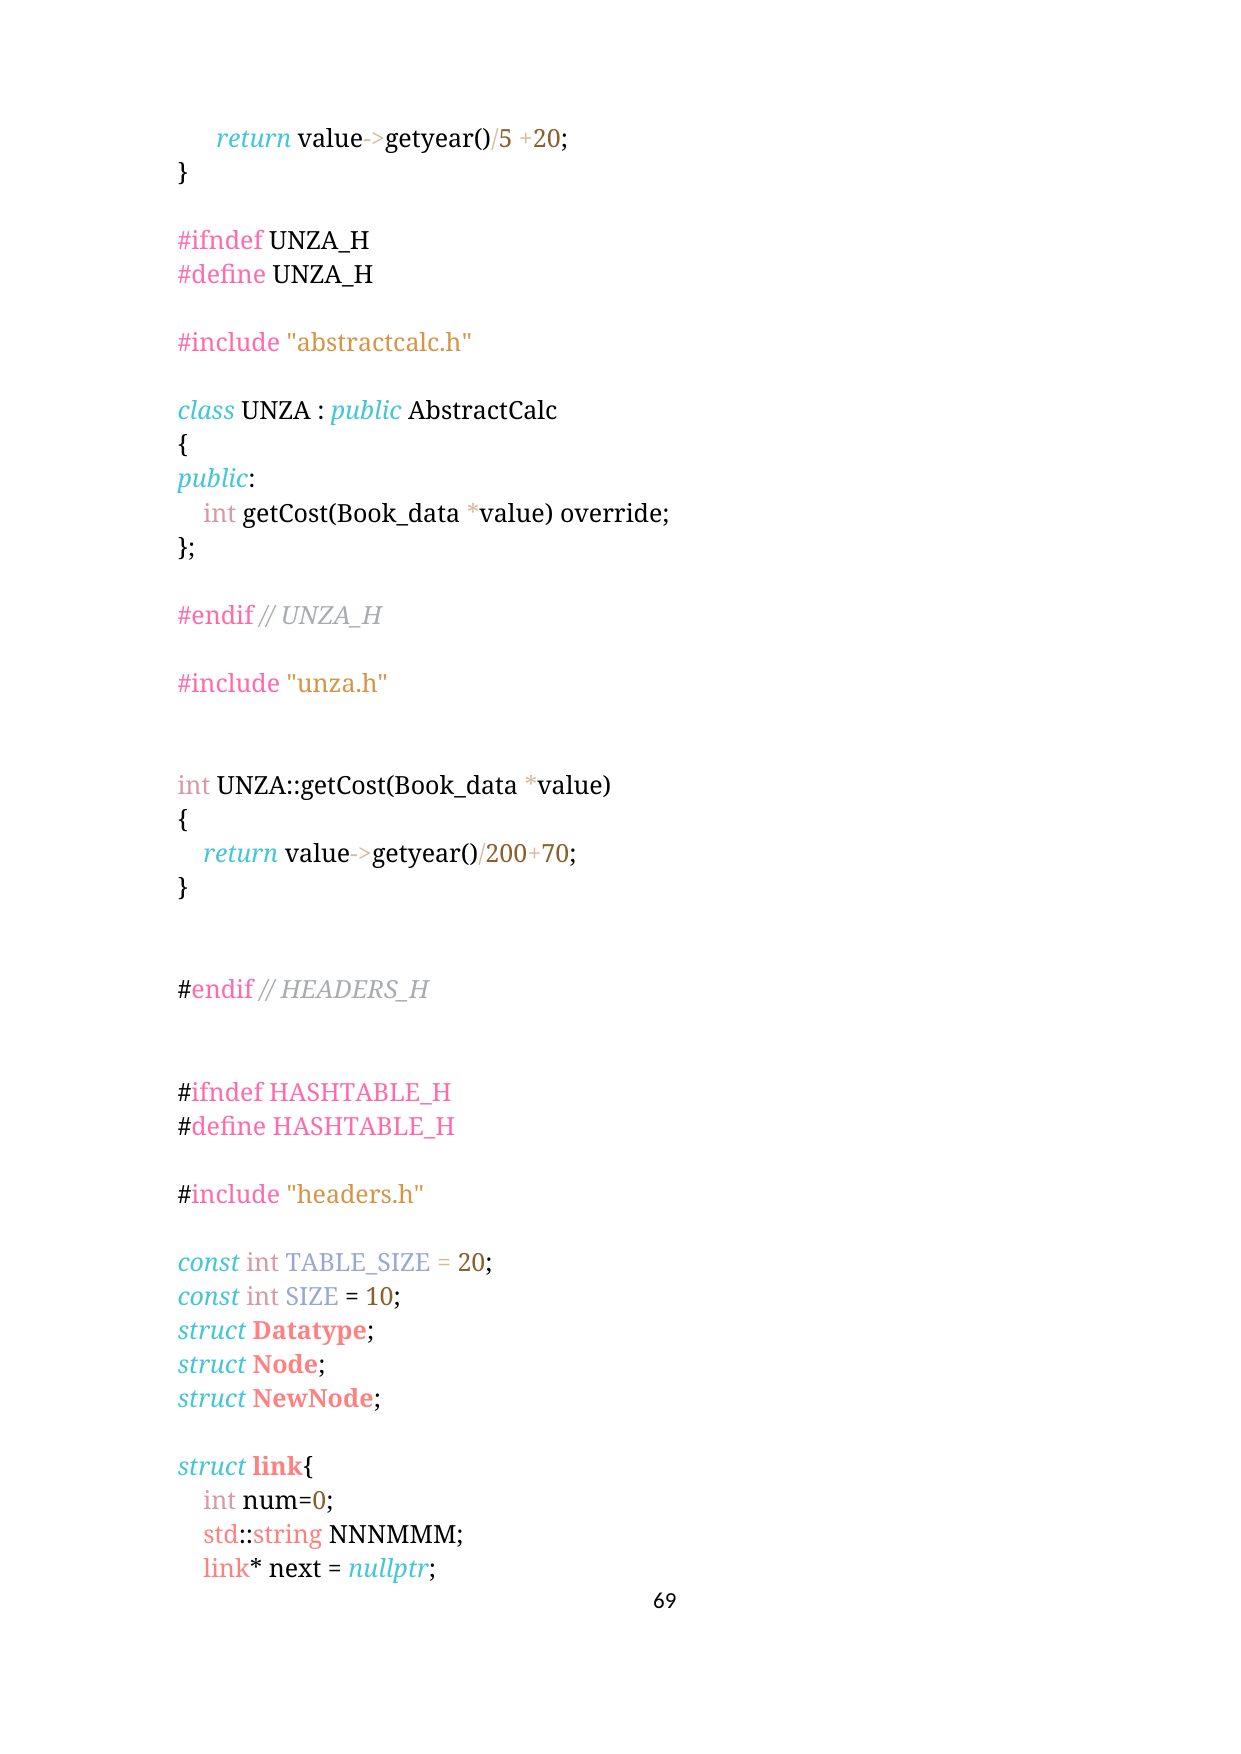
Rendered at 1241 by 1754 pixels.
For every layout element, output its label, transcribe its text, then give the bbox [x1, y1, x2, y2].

text #ifndef HASHTABLE_H [177, 1074, 1152, 1108]
text int num=0; [177, 1483, 1152, 1517]
text #ifndef UNZA_H [177, 223, 1152, 257]
text struct Datatype; [177, 1313, 1152, 1347]
text }; [177, 529, 1152, 563]
text #include "abstractcalc.h" [177, 325, 1152, 359]
text const int SIZE = 10; [177, 1279, 1152, 1313]
text } [177, 870, 1152, 904]
text public: [177, 461, 1152, 495]
text std::string NNNMMM; [177, 1517, 1152, 1551]
text struct Node; [177, 1347, 1152, 1381]
text link* next = nullptr; [177, 1551, 1152, 1585]
text { [177, 427, 1152, 461]
text struct link{ [177, 1449, 1152, 1483]
text #endif // UNZA_H [177, 597, 1152, 631]
text int getCost(Book_data *value) override; [177, 495, 1152, 529]
text class UNZA : public AbstractCalc [177, 393, 1152, 427]
text #include "unza.h" [177, 666, 1152, 699]
text struct NewNode; [177, 1381, 1152, 1415]
text #endif // HEADERS_H [177, 972, 1152, 1006]
text const int TABLE_SIZE = 20; [177, 1244, 1152, 1279]
text return value->getyear()/5 +20; [177, 121, 1152, 154]
text { [177, 802, 1152, 836]
text int UNZA::getCost(Book_data *value) [177, 768, 1152, 802]
text #include "headers.h" [177, 1176, 1152, 1211]
text } [177, 154, 1152, 189]
text return value->getyear()/200+70; [177, 836, 1152, 870]
text #define UNZA_H [177, 257, 1152, 291]
text #define HASHTABLE_H [177, 1108, 1152, 1142]
